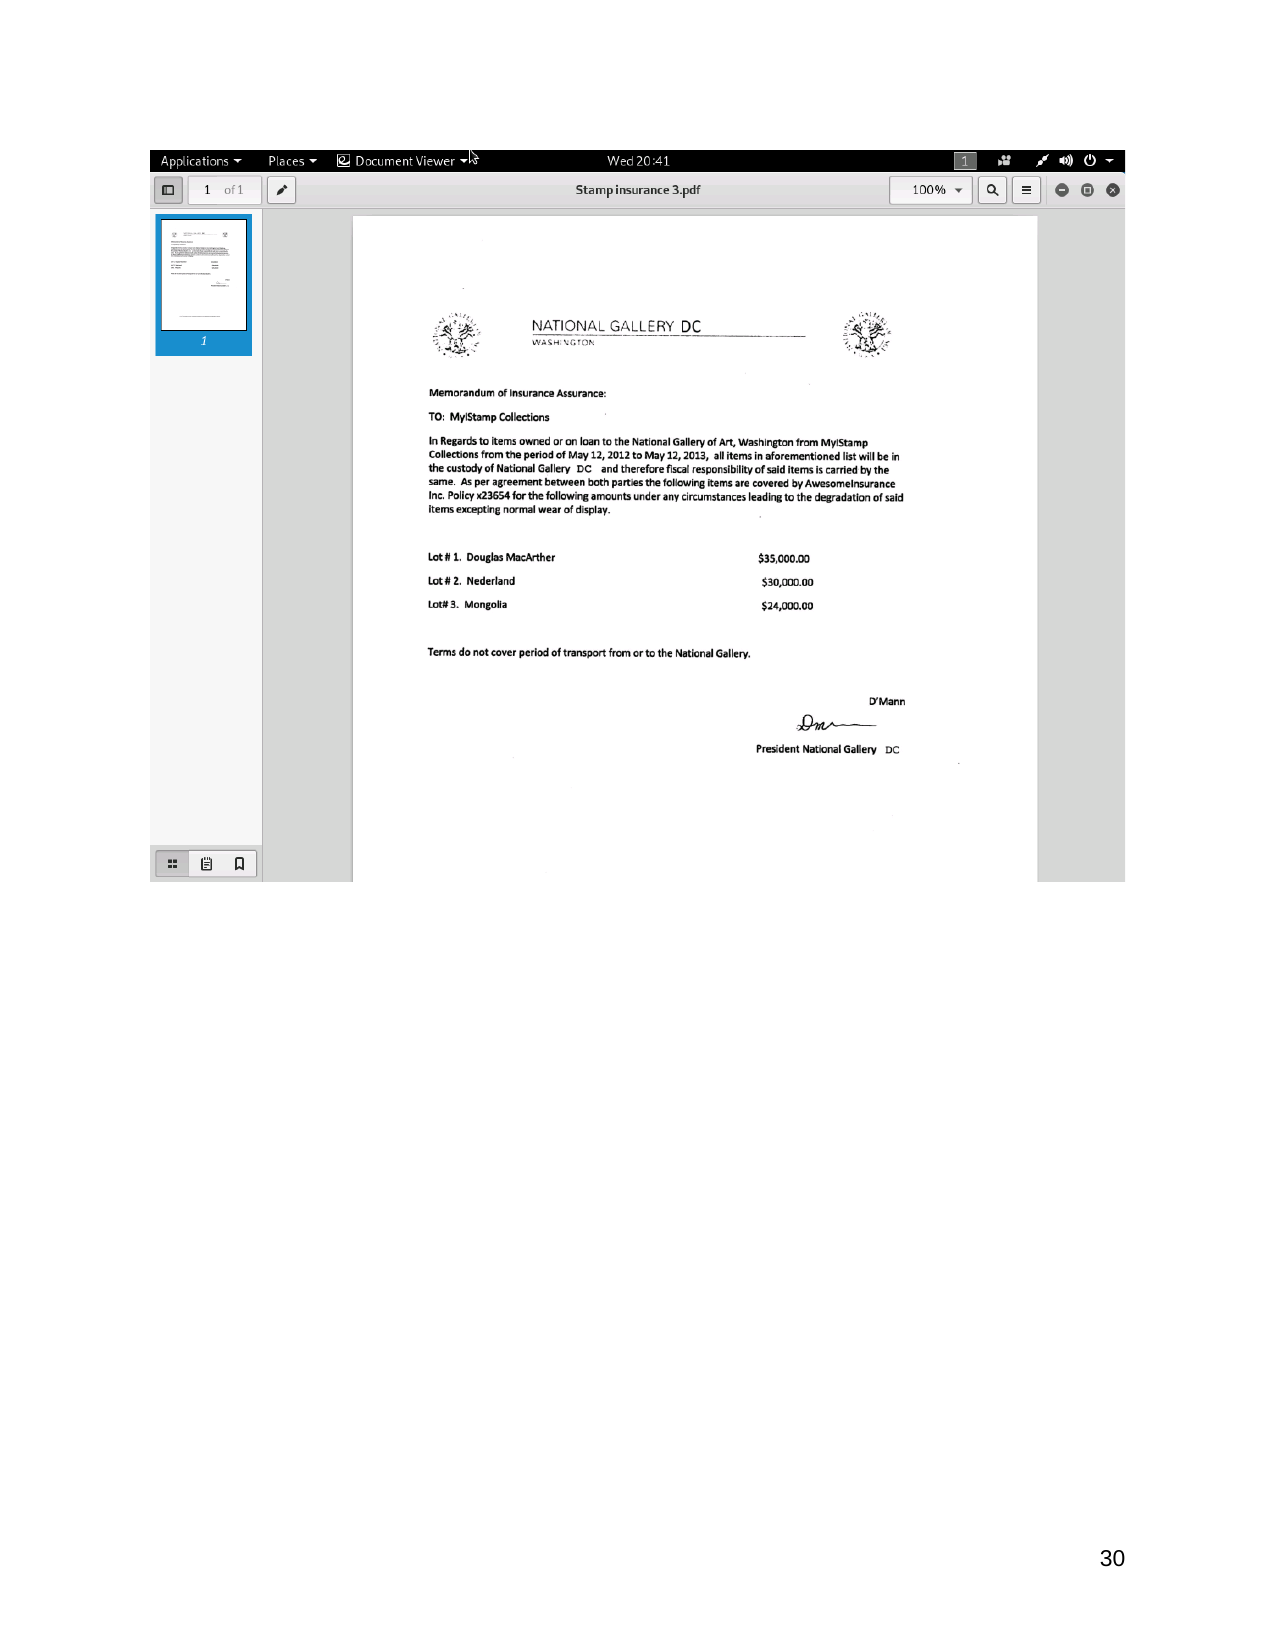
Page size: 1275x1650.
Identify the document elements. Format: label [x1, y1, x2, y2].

picture [150, 150, 1125, 882]
